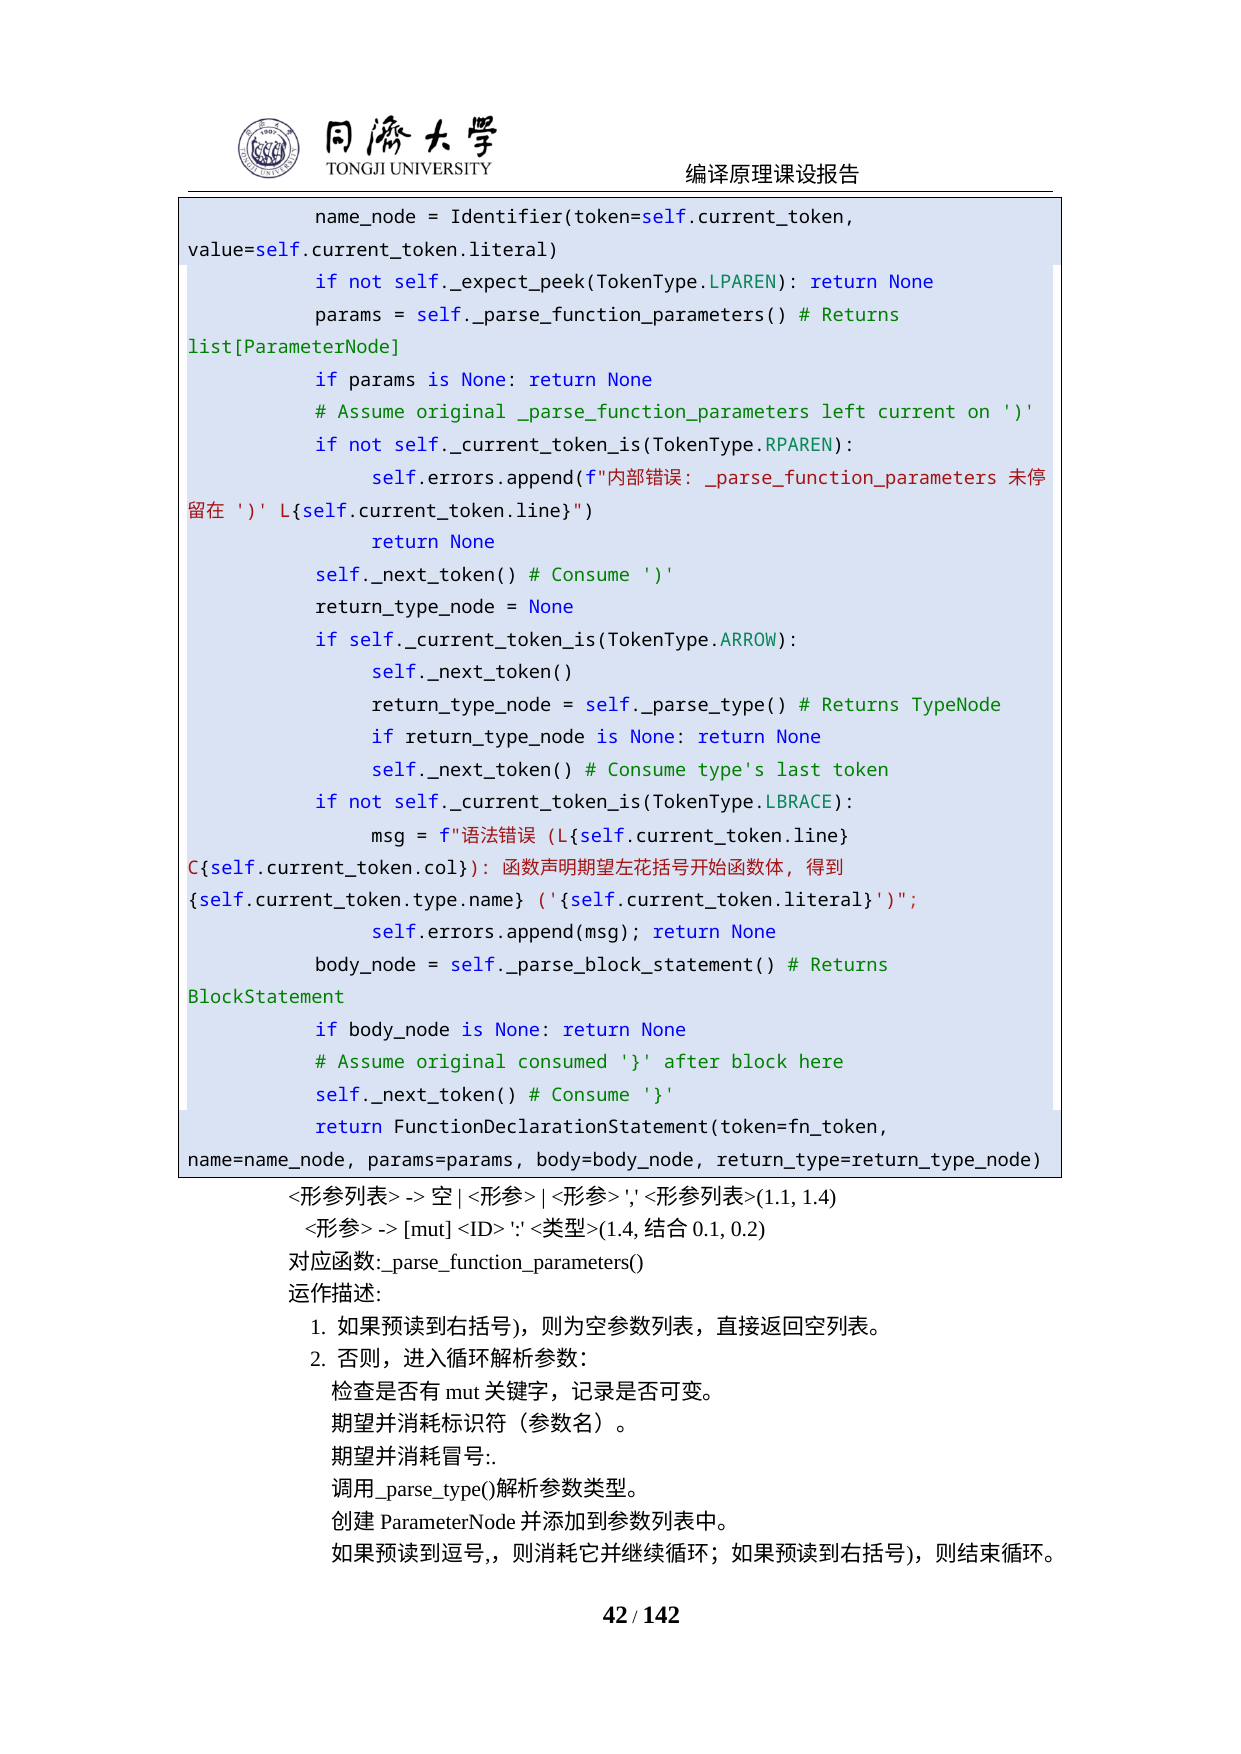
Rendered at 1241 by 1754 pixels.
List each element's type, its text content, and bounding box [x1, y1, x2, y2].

text 创建ParameterNode并添加到参数列表中。 [187, 1503, 1053, 1536]
text 期望并消耗冒号:. [187, 1438, 1053, 1471]
text return FunctionDeclarationStatement(token=fn_token, name=name_node, params=params, body=body_node, return_type=return_type_node) [179, 1107, 1061, 1177]
text <形参列表> -> 空 | <形参> | <形参> ',' <形参列表>(1.1, 1.4) [187, 1178, 1053, 1211]
text self.errors.append(msg); return None [187, 915, 1053, 948]
text 2. 否则，进入循环解析参数： [187, 1341, 1053, 1373]
text self._next_token() [187, 655, 1053, 688]
text 对应函数:_parse_function_parameters() [187, 1243, 1053, 1276]
text 如果预读到逗号,，则消耗它并继续循环；如果预读到右括号)，则结束循环。否则报错。 [187, 1536, 1053, 1568]
text if params is None: return None [187, 363, 1053, 395]
text if not self._expect_peek(TokenType.LPAREN): return None [187, 265, 1053, 298]
text self._next_token() # Consume type's last token [187, 753, 1053, 785]
text if self._current_token_is(TokenType.ARROW): [187, 623, 1053, 655]
text self._next_token() # Consume '}' [187, 1078, 1053, 1107]
text if not self._current_token_is(TokenType.LBRACE): [187, 785, 1053, 818]
text if body_node is None: return None [187, 1013, 1053, 1045]
text if return_type_node is None: return None [187, 720, 1053, 753]
text <形参> -> [mut] <ID> ':' <类型>(1.4, 结合0.1, 0.2) [187, 1211, 1053, 1243]
text msg = f"语法错误 (L{self.current_token.line} C{self.current_token.col}): 函数声明期望左花括号开始函数体, 得到 {self.current_token.type.name} ('{self.current_token.literal}')"; [187, 818, 1053, 915]
text 1. 如果预读到右括号)，则为空参数列表，直接返回空列表。 [187, 1308, 1053, 1341]
text params = self._parse_function_parameters() # Returns list[ParameterNode] [187, 298, 1053, 363]
text self._next_token() # Consume ')' [187, 558, 1053, 590]
picture [231, 110, 503, 183]
text 调用_parse_type()解析参数类型。 [187, 1471, 1053, 1503]
text if not self._current_token_is(TokenType.RPAREN): [187, 428, 1053, 460]
text 运作描述: [187, 1276, 1053, 1308]
text 期望并消耗标识符（参数名）。 [187, 1406, 1053, 1438]
text name_node = Identifier(token=self.current_token, value=self.current_token.literal) [179, 198, 1061, 265]
text self.errors.append(f"内部错误: _parse_function_parameters 未停留在 ')' L{self.current_token.line}") [187, 460, 1053, 525]
text 检查是否有mut关键字，记录是否可变。 [187, 1373, 1053, 1406]
text return None [187, 525, 1053, 558]
text body_node = self._parse_block_statement() # Returns BlockStatement [187, 948, 1053, 1013]
text return_type_node = self._parse_type() # Returns TypeNode [187, 688, 1053, 720]
text # Assume original consumed '}' after block here [187, 1045, 1053, 1078]
text return_type_node = None [187, 590, 1053, 623]
text # Assume original _parse_function_parameters left current on ')' [187, 395, 1053, 428]
